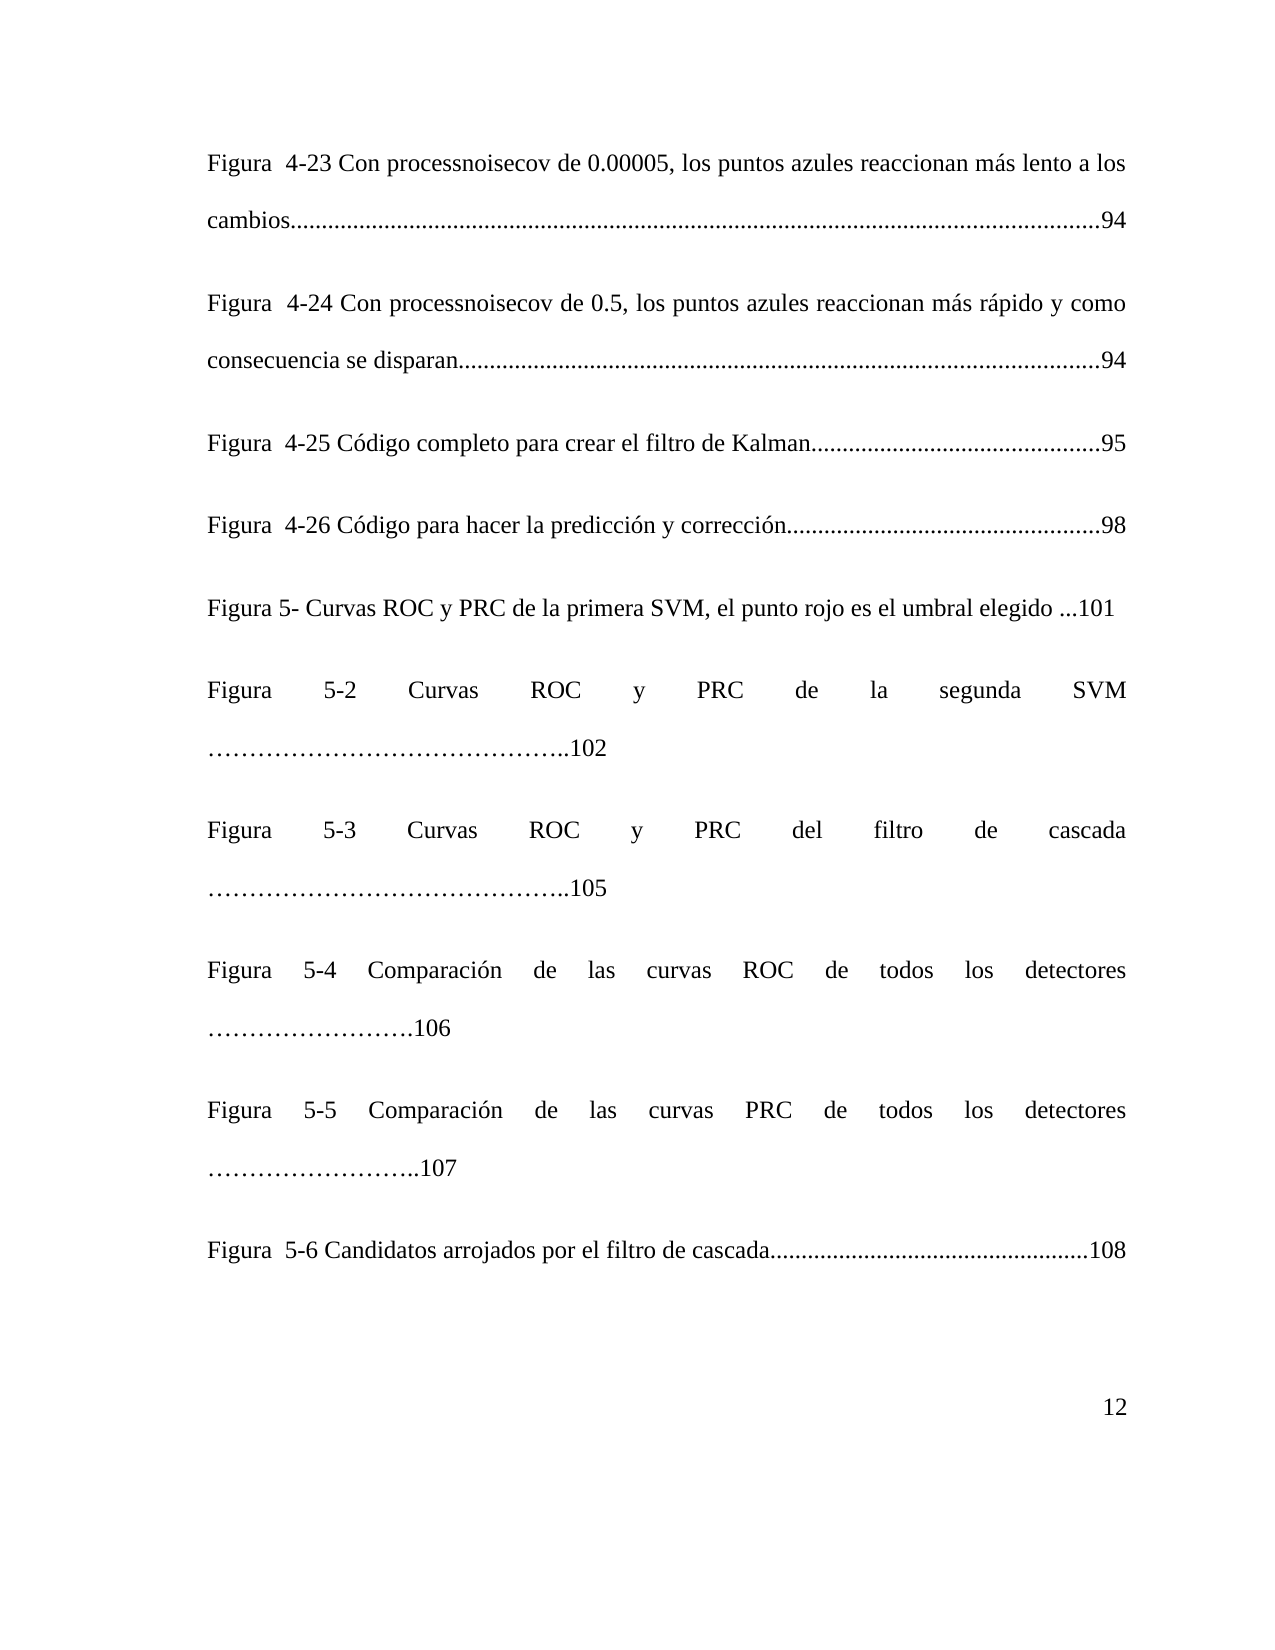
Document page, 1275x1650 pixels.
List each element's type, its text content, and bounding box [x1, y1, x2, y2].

text Figura 4-26 Código para hacer la predicción y corrección 98 [207, 510, 1127, 539]
text Figura 5-2 Curvas ROC y PRC de la segunda SVM ……………………………………..102 [207, 675, 1127, 761]
text Figura 4-23 Con processnoisecov de 0.00005, los puntos azules reaccionan más lento a los cambios 94 [207, 148, 1127, 234]
text Figura 4-25 Código completo para crear el filtro de Kalman 95 [207, 428, 1127, 456]
text Figura 4-24 Con processnoisecov de 0.5, los puntos azules reaccionan más rápido y como consecuencia se disparan 94 [207, 288, 1127, 374]
text Figura 5-4 Comparación de las curvas ROC de todos los detectores …………………….106 [207, 955, 1127, 1041]
text Figura 5-5 Comparación de las curvas PRC de todos los detectores ……………………..107 [207, 1095, 1127, 1181]
text Figura 5-6 Candidatos arrojados por el filtro de cascada 108 [207, 1235, 1127, 1264]
text Figura 5-3 Curvas ROC y PRC del filtro de cascada ……………………………………..105 [207, 815, 1127, 901]
text Figura 5-1 Curvas ROC y PRC de la primera SVM, el punto rojo es el umbral elegido ...101 [207, 593, 1127, 621]
